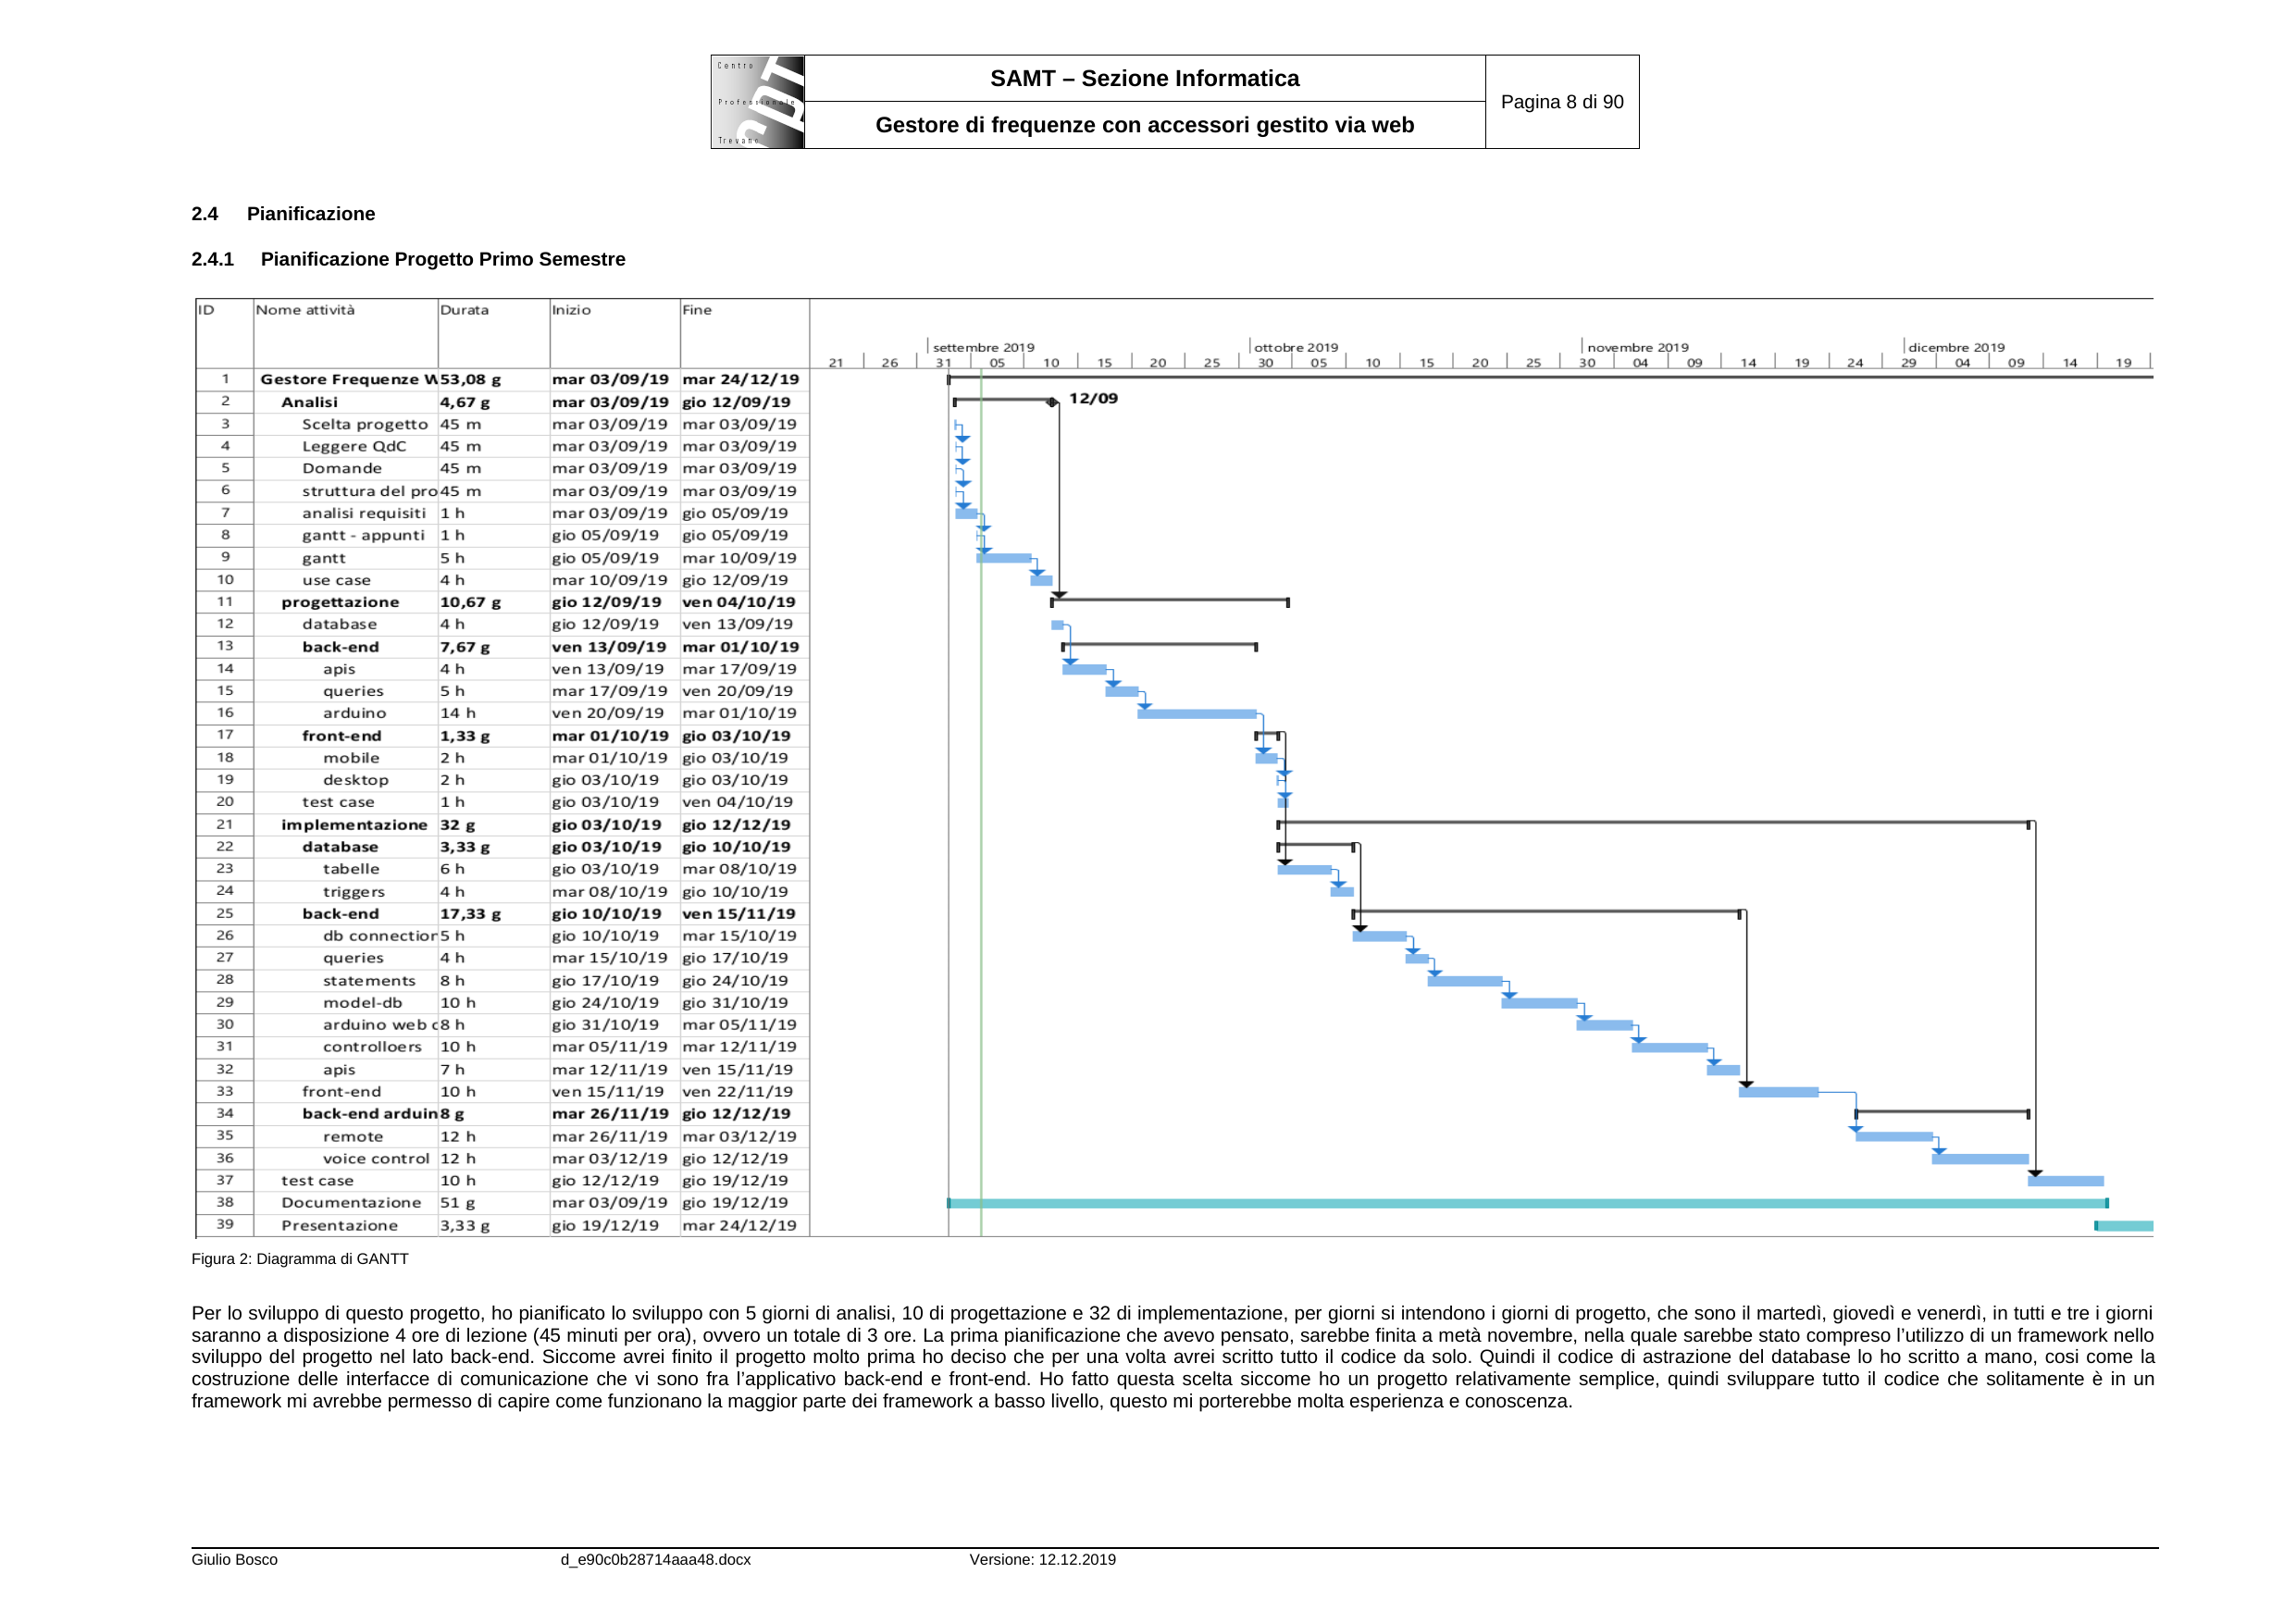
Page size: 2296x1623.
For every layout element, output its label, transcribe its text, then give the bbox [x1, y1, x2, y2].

subtitle Pianificazione Progetto Primo Semestre [192, 248, 2159, 270]
text Figura 2: Diagramma di GANTT [192, 1250, 2159, 1268]
text Per lo sviluppo di questo progetto, ho pianificato lo sviluppo con 5 giorni di analisi, 10 di progettazione e 32 di implementazione, per giorni si intendono i giorni di progetto, che sono il martedì, giovedì e venerdì, in tutti e tre i giorni saranno a disposizione 4 ore di lezione (45 minuti per ora), ovvero un totale di 3 ore. La prima pianificazione che avevo pensato, sarebbe finita a metà novembre, nella quale sarebbe stato compreso l’utilizzo di un framework nello sviluppo del progetto nel lato back-end. Siccome avrei finito il progetto molto prima ho deciso che per una volta avrei scritto tutto il codice da solo. Quindi il codice di astrazione del database lo ho scritto a mano, cosi come la costruzione delle interfacce di comunicazione che vi sono fra l’applicativo back-end e front-end. Ho fatto questa scelta siccome ho un progetto relativamente semplice, quindi sviluppare tutto il codice che solitamente è in un framework mi avrebbe permesso di capire come funzionano la maggior parte dei framework a basso livello, questo mi porterebbe molta esperienza e conoscenza. [192, 1301, 2159, 1412]
picture [711, 56, 804, 148]
picture [191, 293, 2154, 1239]
subtitle Pianificazione [192, 203, 2159, 225]
